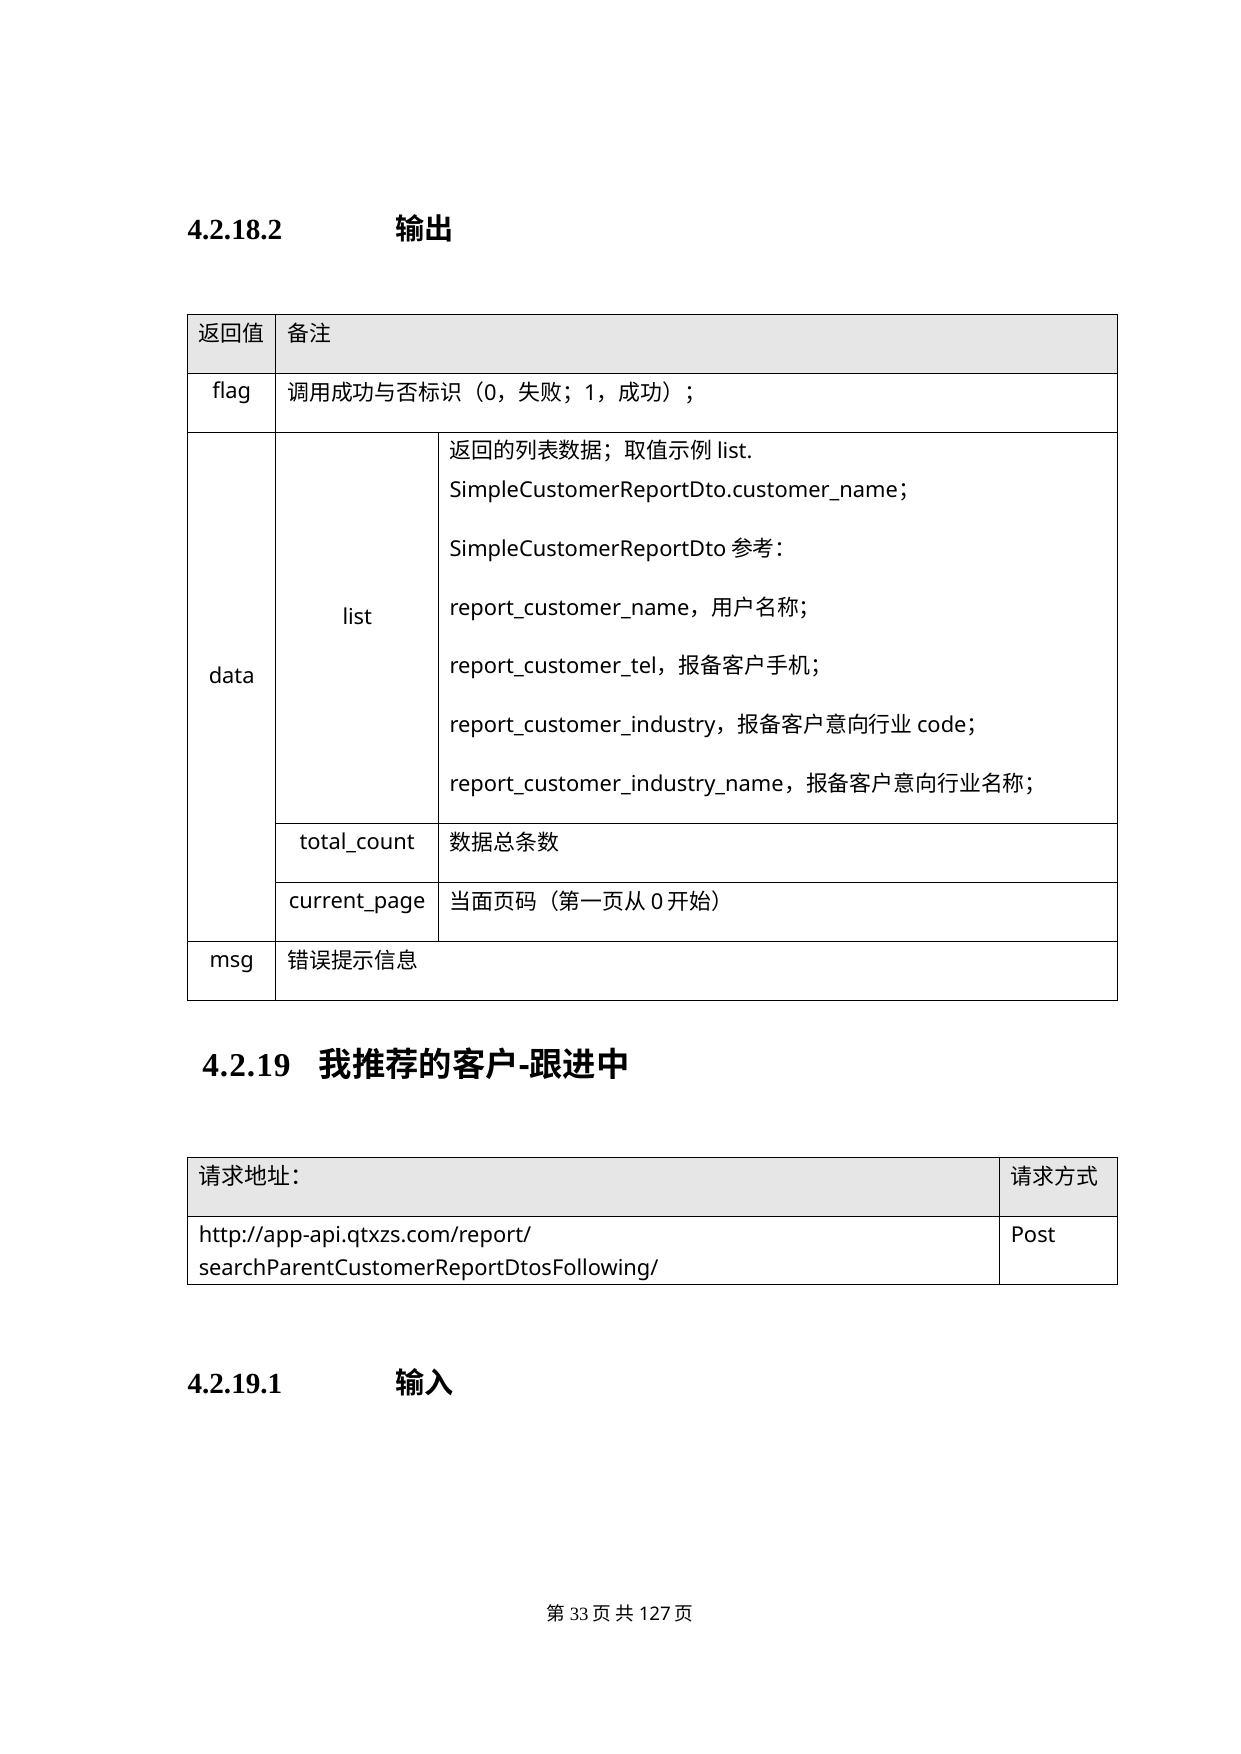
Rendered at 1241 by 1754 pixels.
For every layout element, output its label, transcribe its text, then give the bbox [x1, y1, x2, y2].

table_header 请求方式 [1000, 1158, 1117, 1216]
table_header 请求地址： [188, 1158, 999, 1216]
table_cell http://app-api.qtxzs.com/report/searchParentCustomerReportDtosFollowing/ [188, 1217, 999, 1283]
subtitle 输出 [187, 194, 1053, 260]
subtitle 我推荐的客户-跟进中 [202, 1028, 1053, 1095]
table_cell Post [1000, 1217, 1117, 1283]
table_cell current_page [276, 883, 438, 941]
table_cell list [276, 433, 438, 823]
table_cell 返回的列表数据；取值示例 list. SimpleCustomerReportDto.customer_name； SimpleCustomerReportDto参考： report_customer_name，用户名称； report_customer_tel，报备客户手机； report_customer_industry，报备客户意向行业code； report_customer_industry_name，报备客户意向行业名称； [439, 433, 1117, 823]
table_cell 错误提示信息 [276, 942, 1117, 1000]
table_header 备注 [276, 315, 1117, 373]
table_cell flag [188, 374, 275, 432]
table_cell total_count [276, 824, 438, 882]
subtitle 输入 [187, 1347, 1053, 1414]
table_cell 数据总条数 [439, 824, 1117, 882]
table_header 返回值 [188, 315, 275, 373]
table_cell data [188, 433, 275, 941]
table_cell 调用成功与否标识（0，失败；1，成功）； [276, 374, 1117, 432]
table_cell msg [188, 942, 275, 1000]
table_cell 当面页码（第一页从0开始） [439, 883, 1117, 941]
